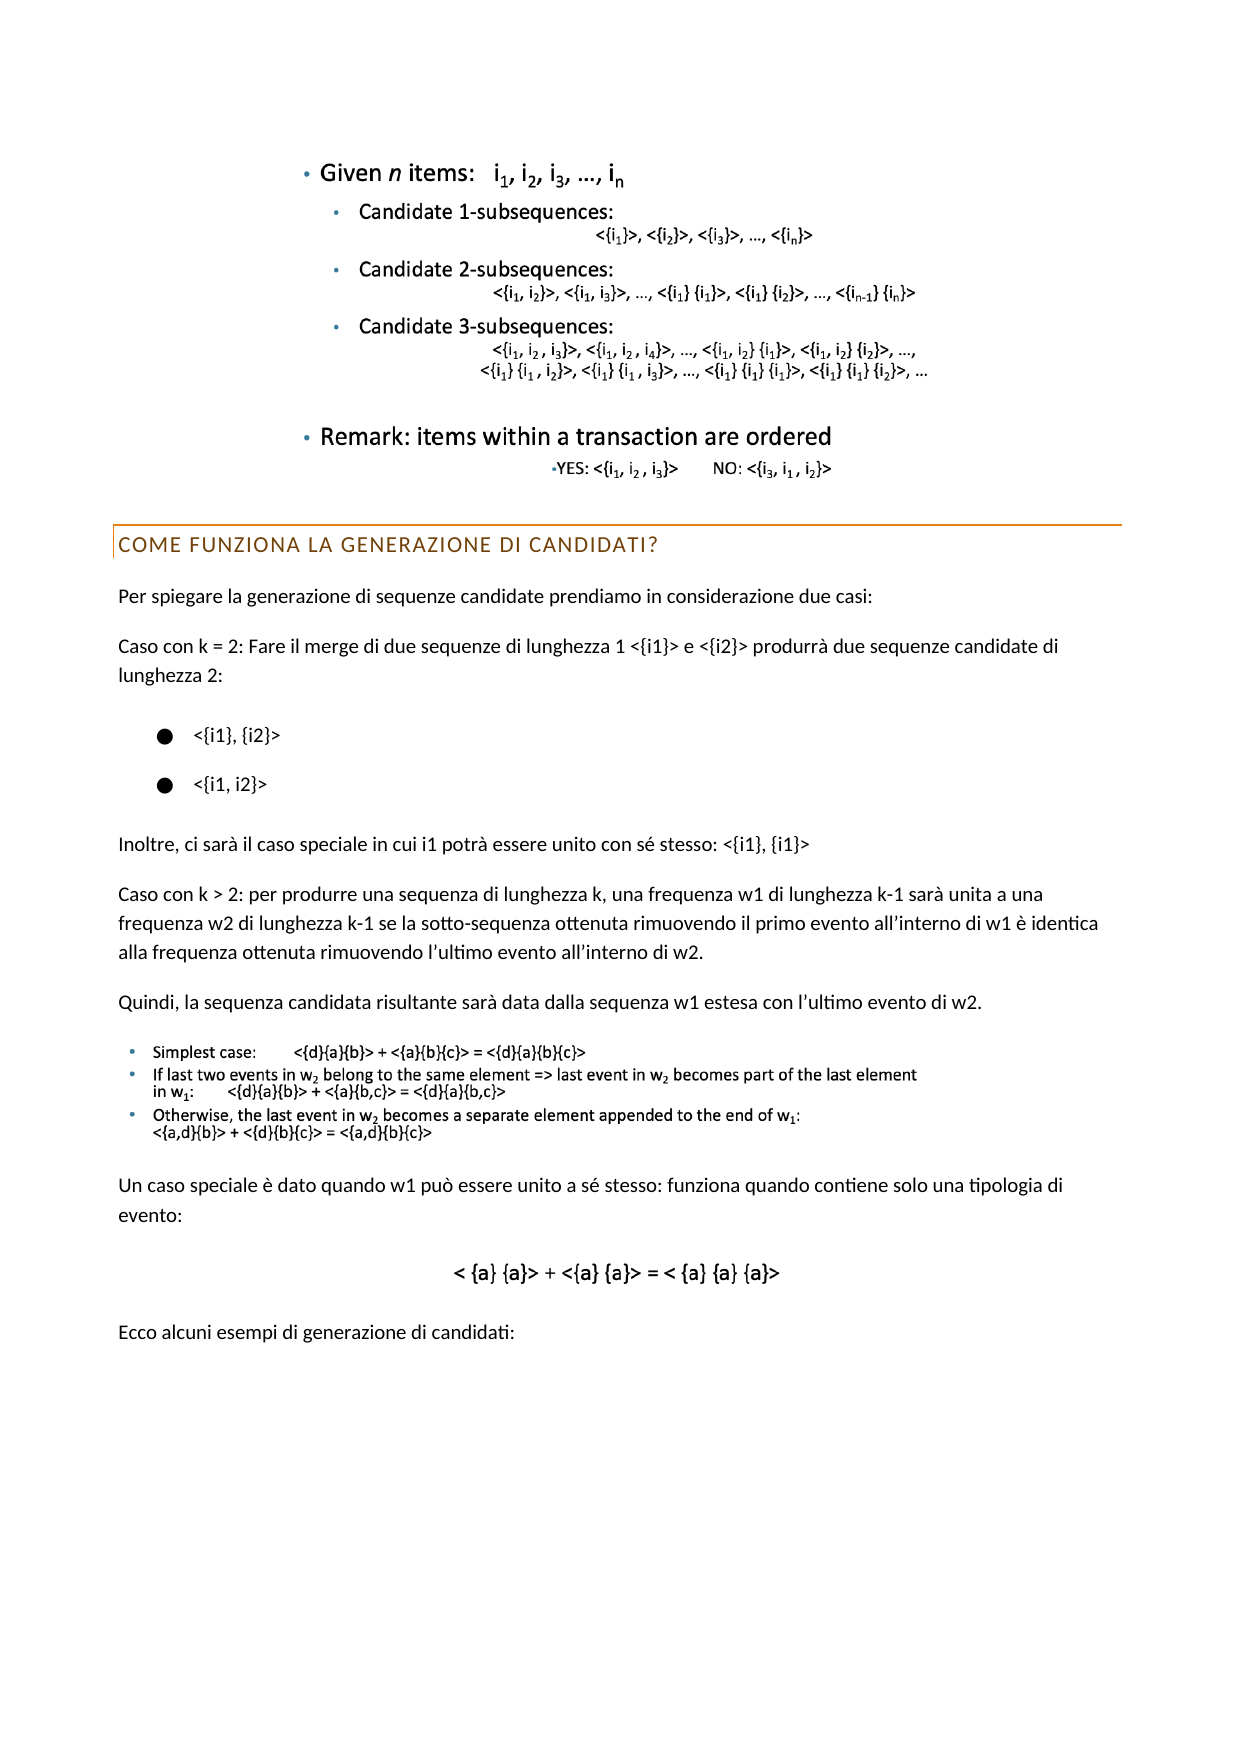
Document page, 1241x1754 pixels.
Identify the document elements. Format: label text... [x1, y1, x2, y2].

text Un caso speciale è dato quando w1 può essere unito a sé stesso: funziona quando contiene solo una tipologia di evento: [118, 1173, 1122, 1227]
subtitle Come funziona la generazione di candidati? [114, 526, 1122, 558]
text Inoltre, ci sarà il caso speciale in cui i1 potrà essere unito con sé stesso: <{i1}, {i1}> [118, 831, 1122, 856]
picture [289, 147, 951, 489]
list <{i1, i2}> [156, 761, 1122, 804]
text Ecco alcuni esempi di generazione di candidati: [118, 1319, 1122, 1344]
text Caso con k = 2: Fare il merge di due sequenze di lunghezza 1 <{i1}> e <{i2}> produrrà due sequenze candidate di lunghezza 2: [118, 633, 1122, 687]
picture [451, 1251, 790, 1295]
text Quindi, la sequenza candidata risultante sarà data dalla sequenza w1 estesa con l’ultimo evento di w2. [118, 989, 1122, 1015]
text Caso con k > 2: per produrre una sequenza di lunghezza k, una frequenza w1 di lunghezza k-1 sarà unita a una frequenza w2 di lunghezza k-1 se la sotto-sequenza ottenuta rimuovendo il primo evento all’interno di w1 è identica alla frequenza ottenuta rimuovendo l’ultimo evento all’interno di w2. [118, 881, 1122, 965]
picture [118, 1039, 927, 1148]
list <{i1}, {i2}> [156, 712, 1122, 755]
text Per spiegare la generazione di sequenze candidate prendiamo in considerazione due casi: [118, 583, 1122, 608]
